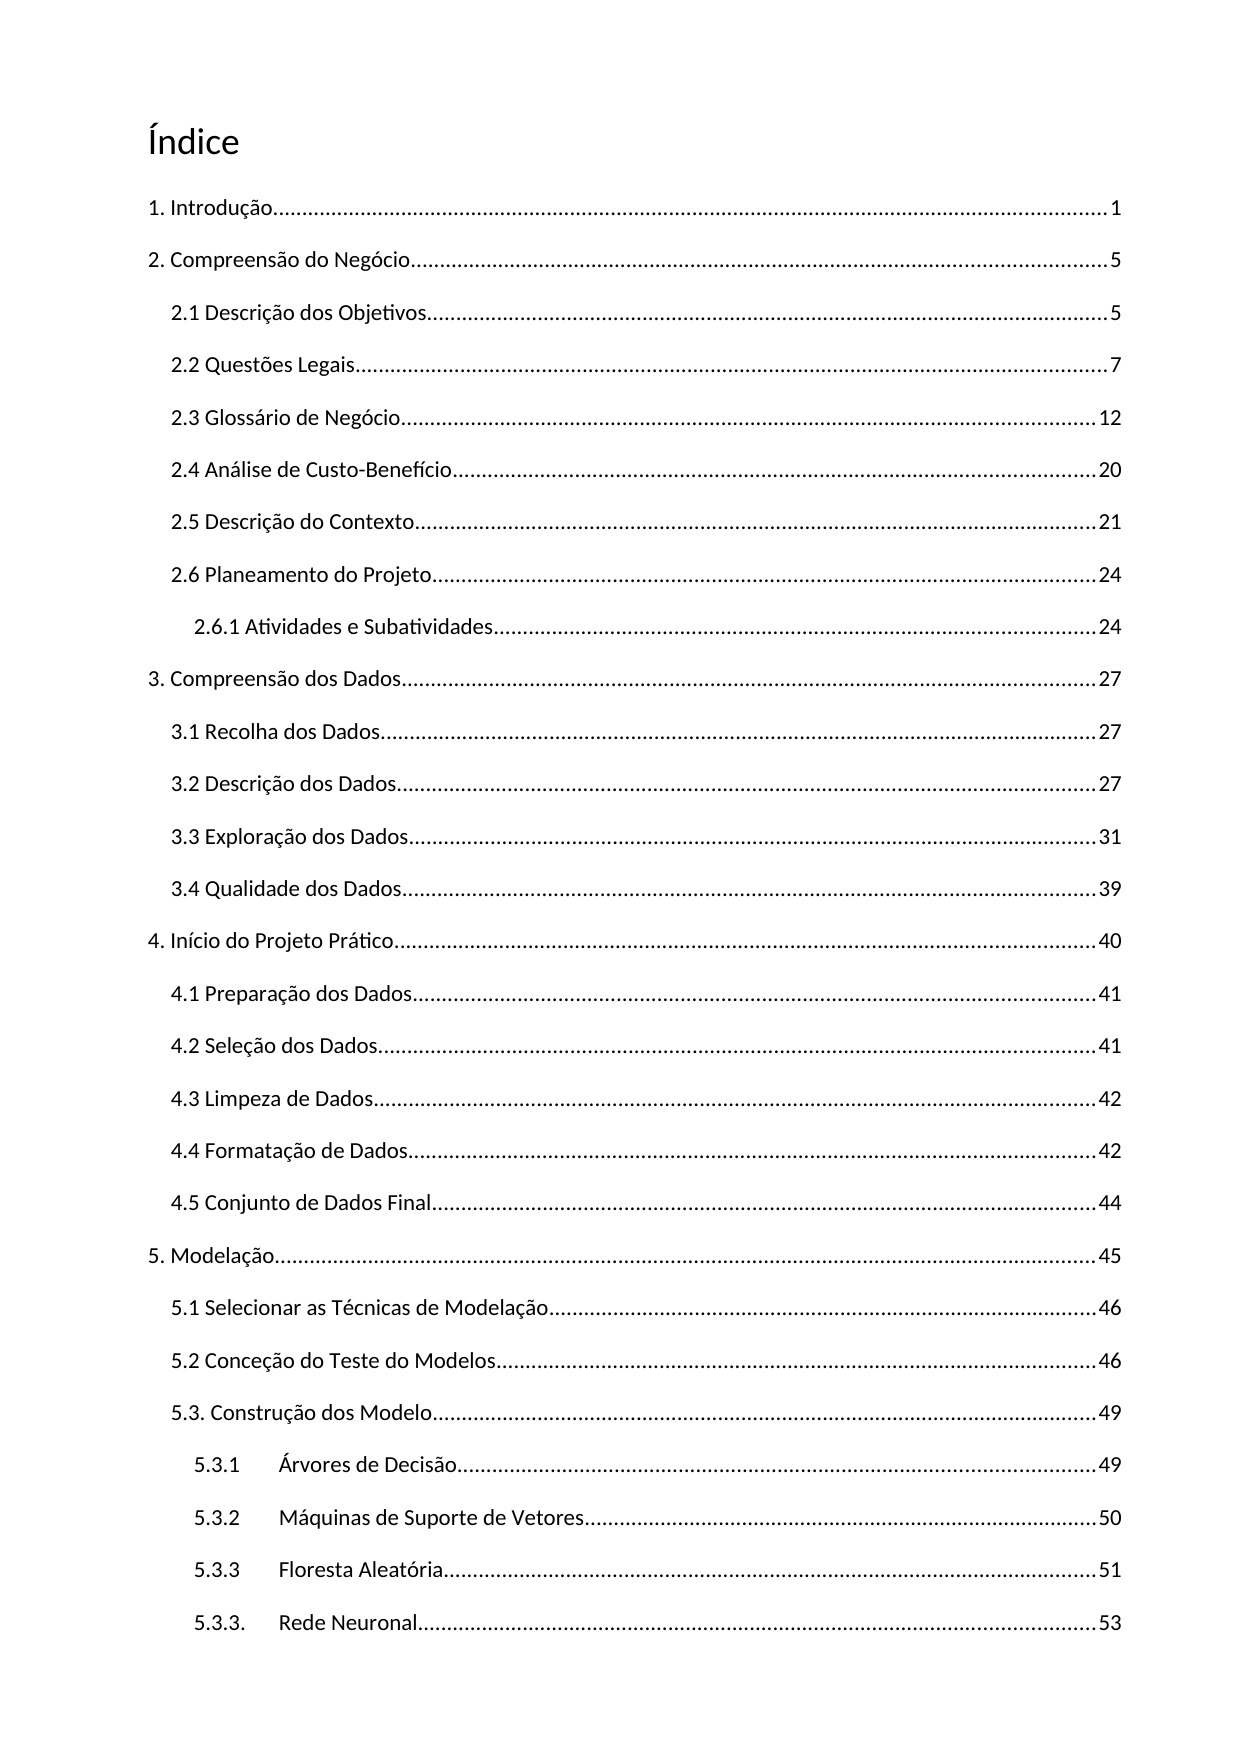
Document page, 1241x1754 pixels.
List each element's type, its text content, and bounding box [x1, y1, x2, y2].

title Índice [118, 118, 1122, 164]
